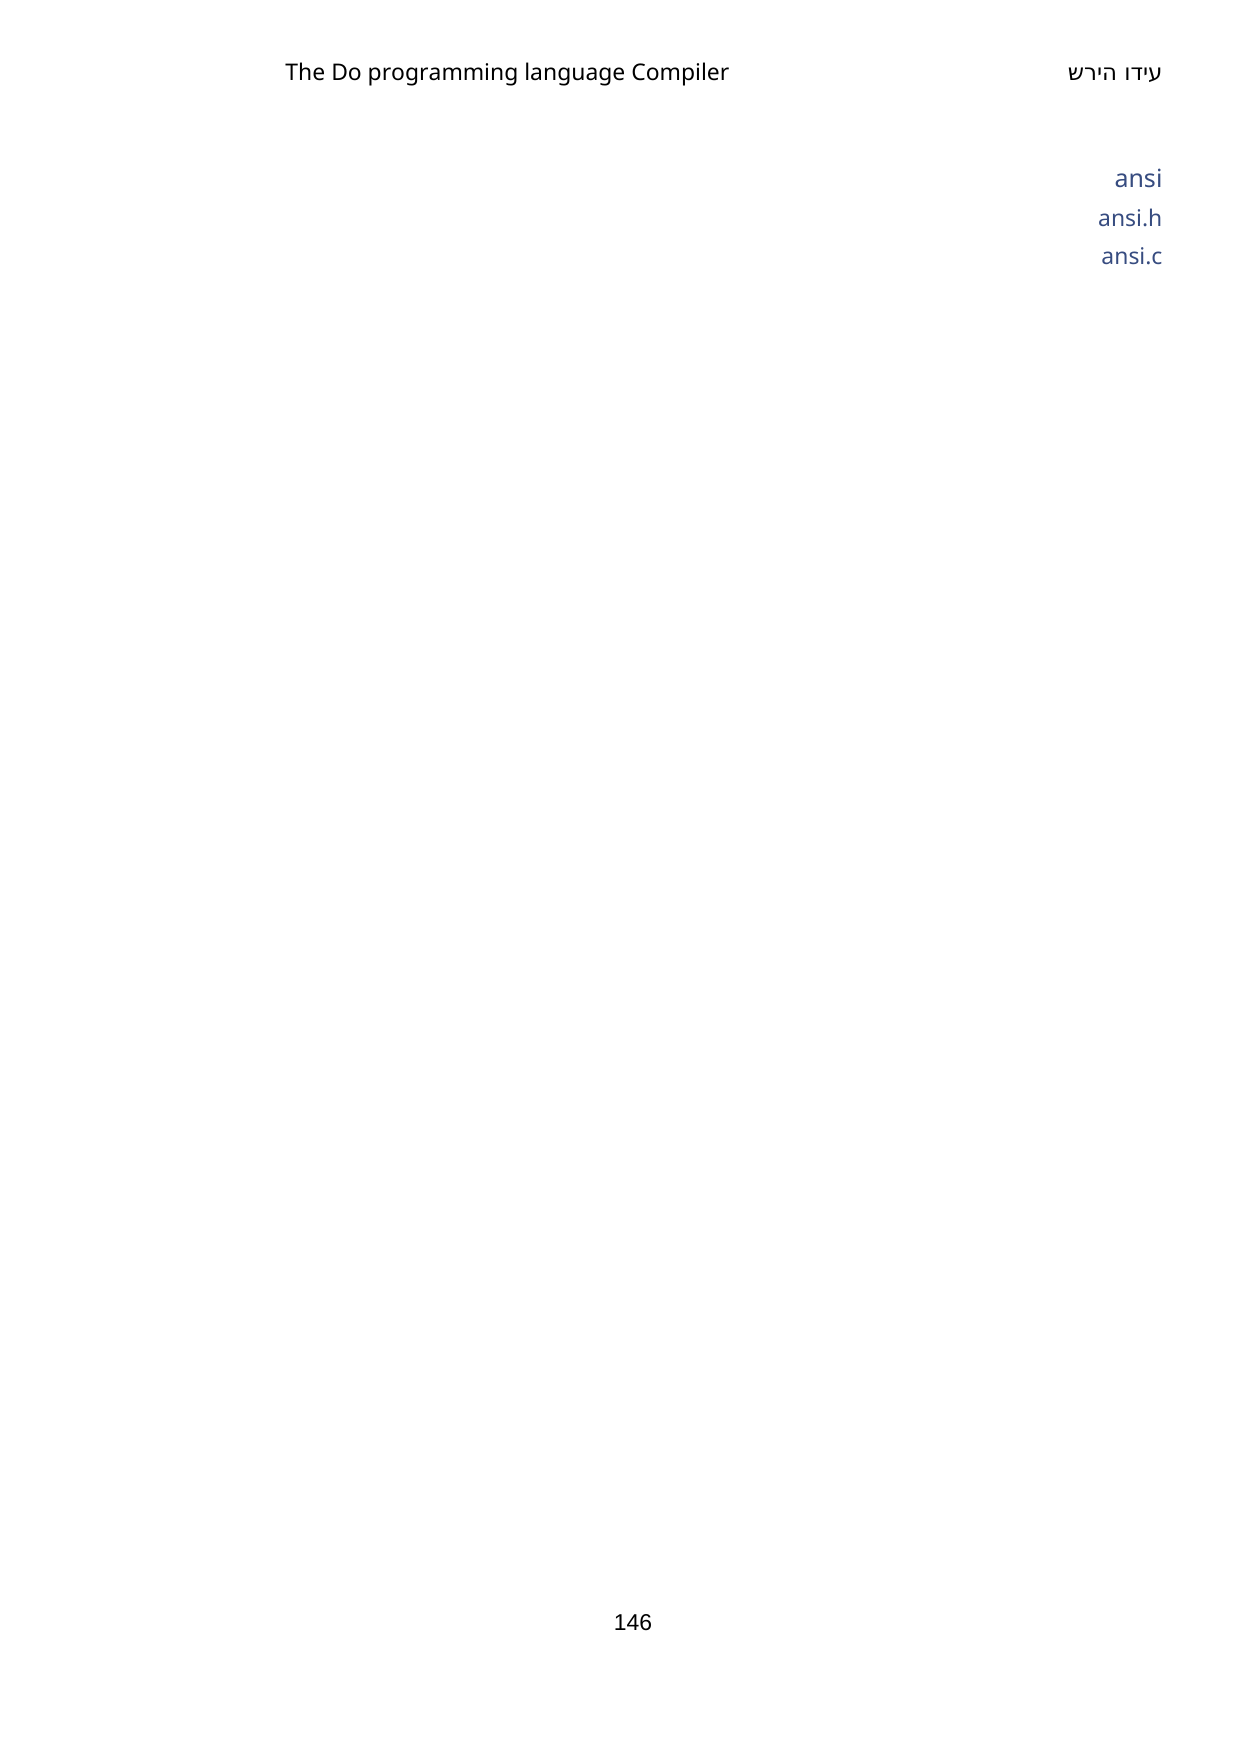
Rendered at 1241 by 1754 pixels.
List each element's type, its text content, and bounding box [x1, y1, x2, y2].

subtitle ansi.h [103, 202, 1162, 233]
subtitle ansi [103, 161, 1162, 195]
subtitle ansi.c [103, 240, 1162, 271]
